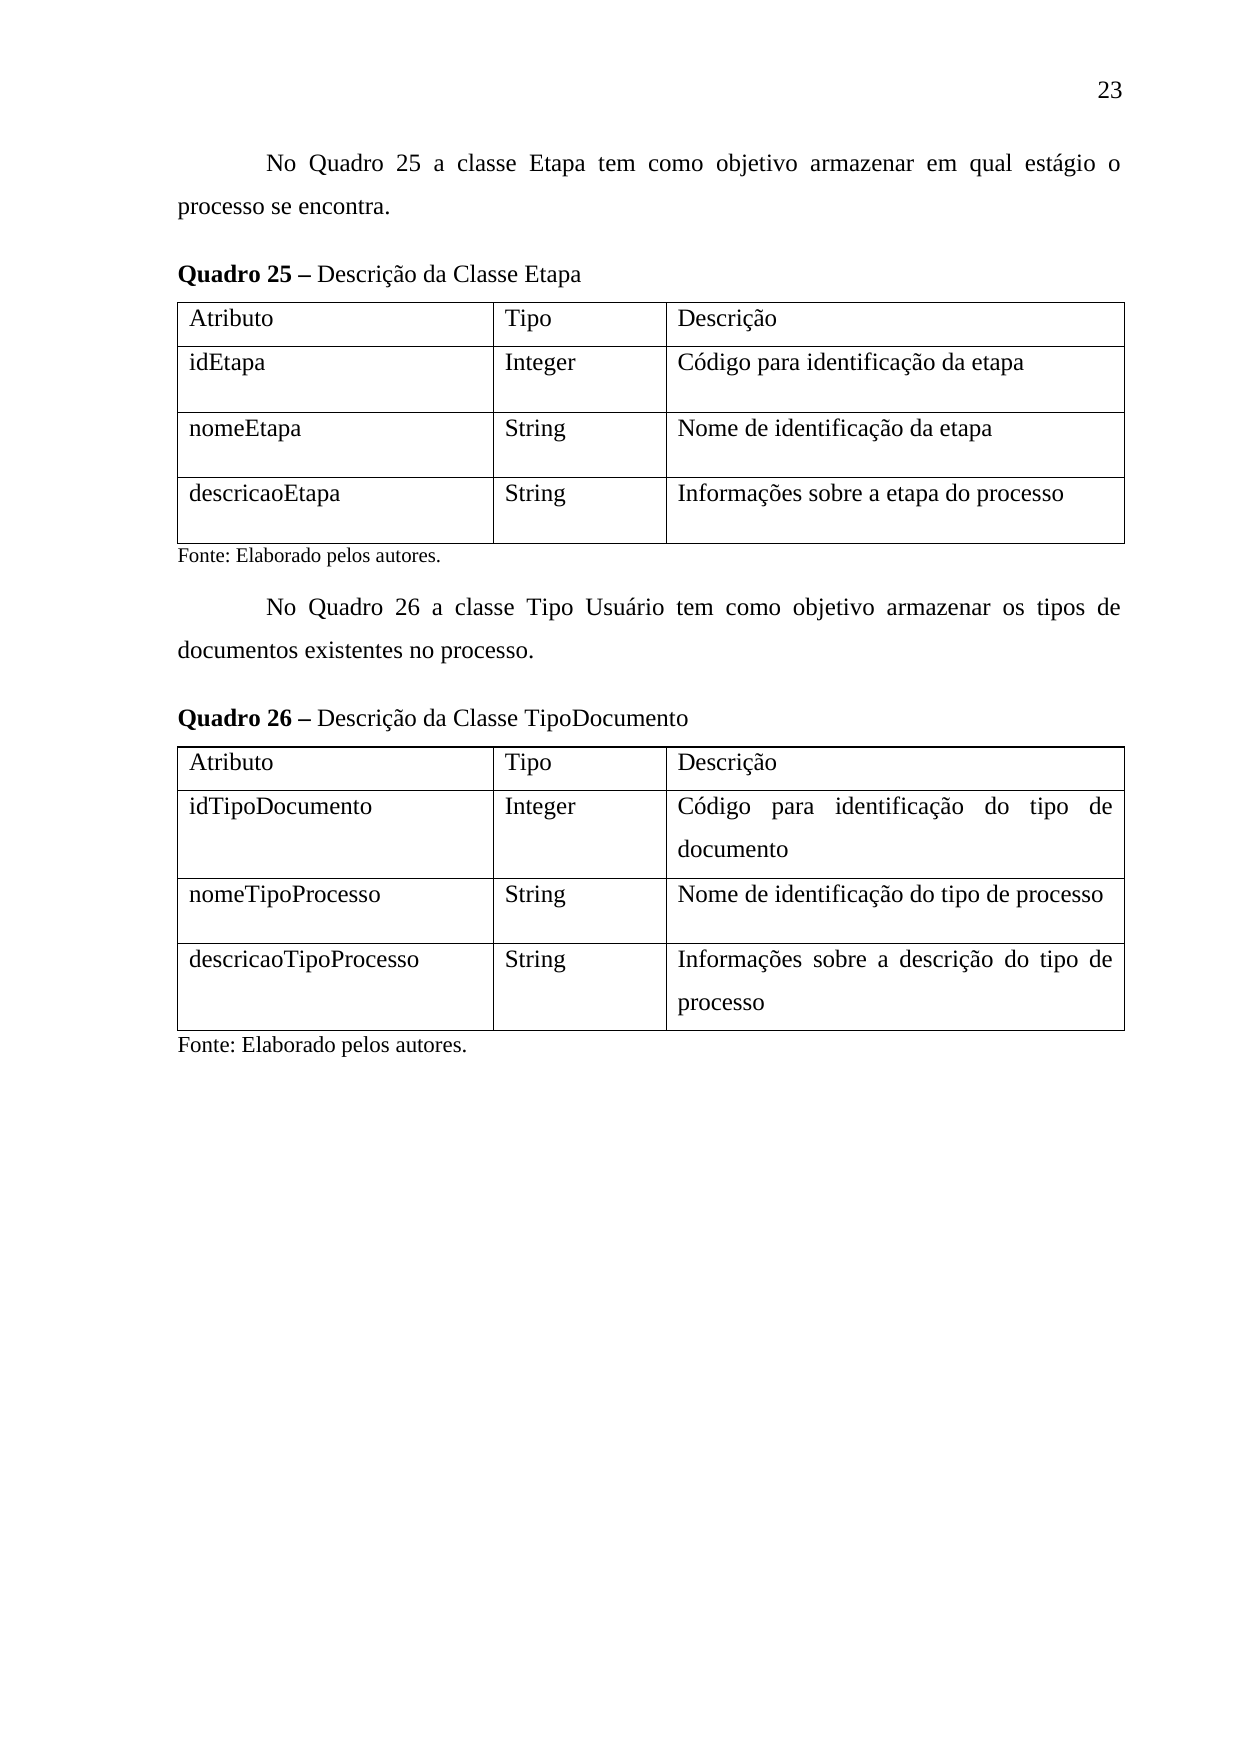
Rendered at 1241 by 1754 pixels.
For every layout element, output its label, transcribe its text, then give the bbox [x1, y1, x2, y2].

text Quadro 25 – Descrição da Classe Etapa [177, 259, 1122, 288]
table_cell idEtapa [178, 347, 493, 412]
table_cell idTipoDocumento [178, 791, 493, 878]
table_cell nomeTipoProcesso [178, 879, 493, 943]
table_header Atributo [178, 748, 493, 790]
table_cell Informações sobre a etapa do processo [667, 478, 1124, 542]
table_cell String [494, 944, 666, 1030]
table_cell Código para identificação do tipo de documento [667, 791, 1124, 878]
text No Quadro 26 a classe Tipo Usuário tem como objetivo armazenar os tipos de documentos existentes no processo. [177, 592, 1122, 664]
text Quadro 26 – Descrição da Classe TipoDocumento [177, 703, 1122, 732]
table_header Descrição [667, 303, 1124, 346]
table_header Tipo [494, 748, 666, 790]
text No Quadro 25 a classe Etapa tem como objetivo armazenar em qual estágio o processo se encontra. [177, 148, 1122, 219]
table_cell Nome de identificação da etapa [667, 413, 1124, 477]
table_cell Integer [494, 347, 666, 412]
table_cell Informações sobre a descrição do tipo de processo [667, 944, 1124, 1030]
table_header Atributo [178, 303, 493, 346]
table_cell descricaoEtapa [178, 478, 493, 542]
table_header Tipo [494, 303, 666, 346]
table_cell descricaoTipoProcesso [178, 944, 493, 1030]
text Fonte: Elaborado pelos autores. [177, 1031, 1122, 1058]
table_cell Código para identificação da etapa [667, 347, 1124, 412]
table_cell nomeEtapa [178, 413, 493, 477]
table_cell String [494, 478, 666, 542]
table_cell String [494, 413, 666, 477]
table_header Descrição [667, 748, 1124, 790]
text Fonte: Elaborado pelos autores. [177, 544, 1122, 567]
table_cell Integer [494, 791, 666, 878]
table_cell String [494, 879, 666, 943]
table_cell Nome de identificação do tipo de processo [667, 879, 1124, 943]
